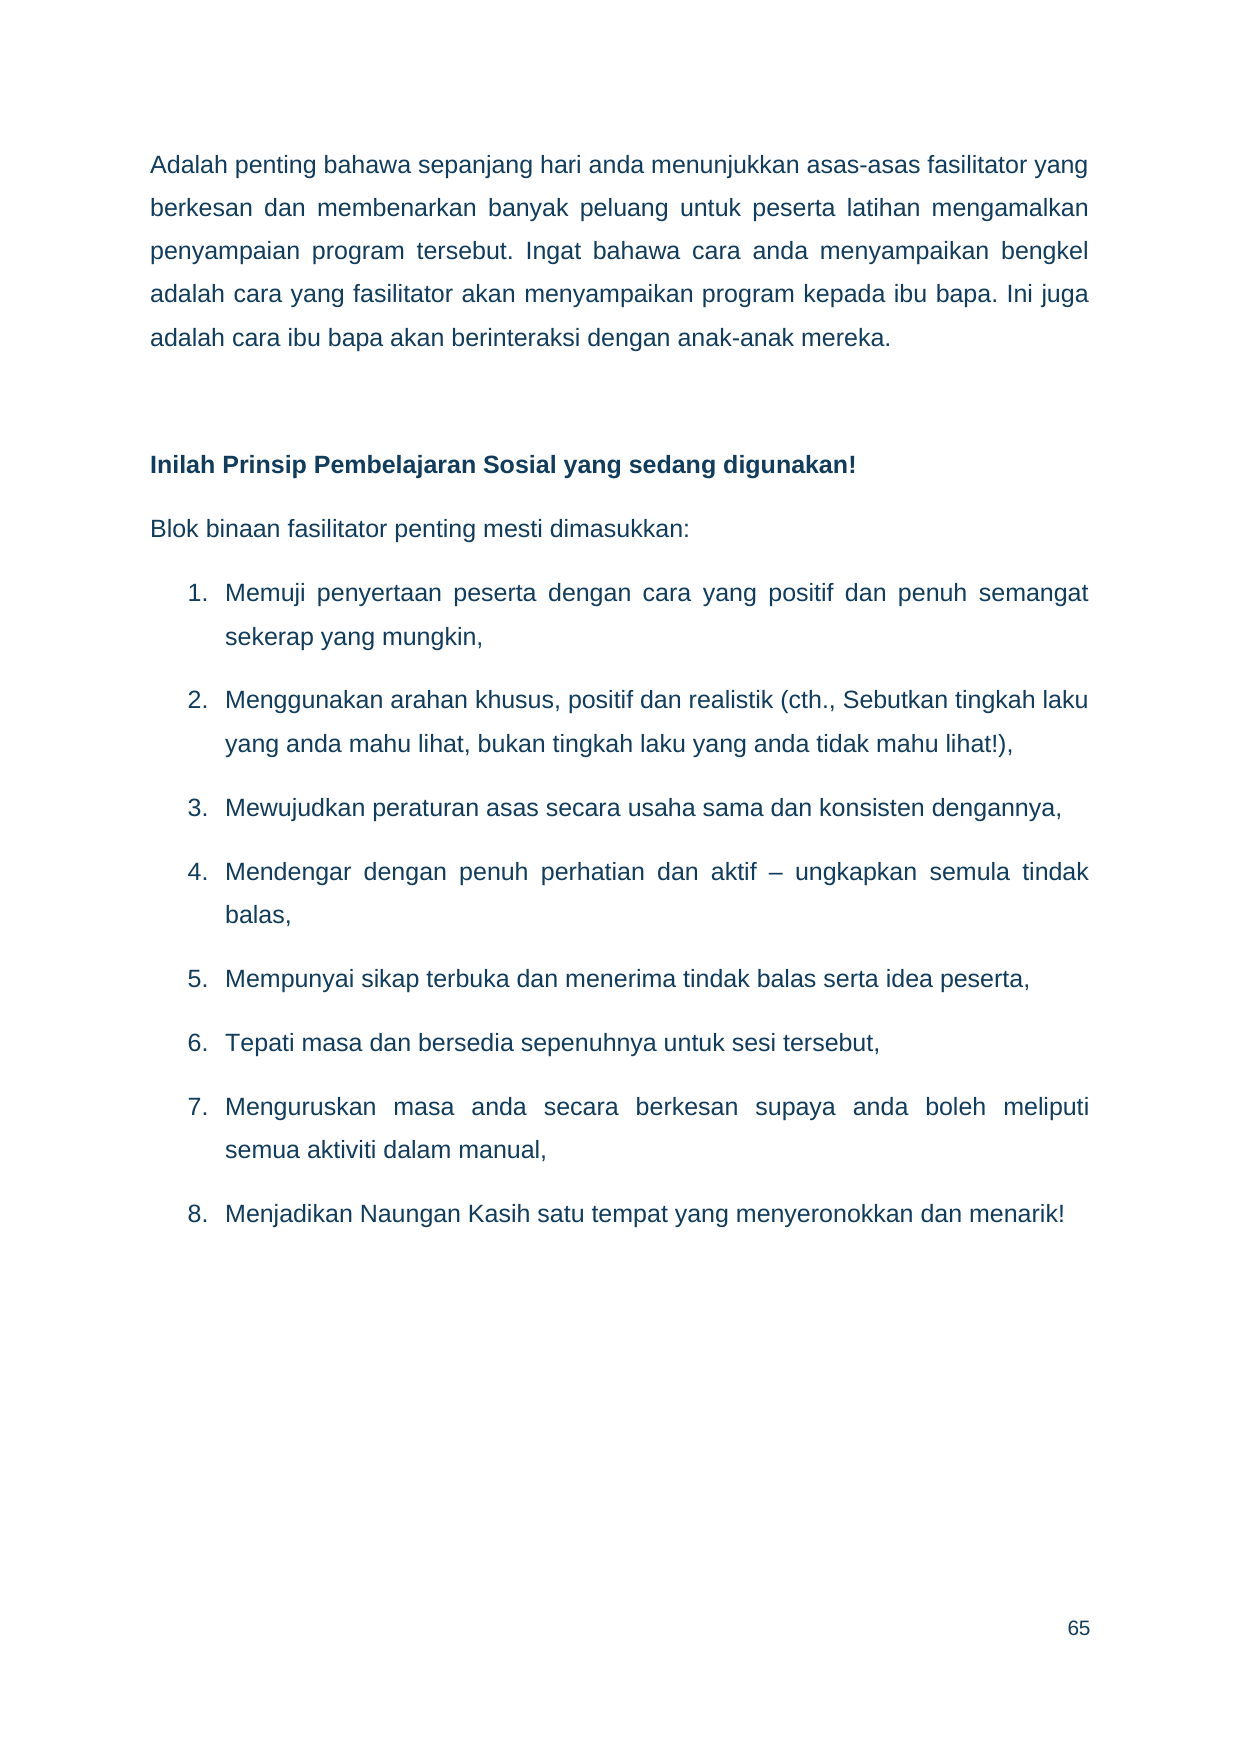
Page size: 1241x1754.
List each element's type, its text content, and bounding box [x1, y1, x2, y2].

text Adalah penting bahawa sepanjang hari anda menunjukkan asas-asas fasilitator yang berkesan dan membenarkan banyak peluang untuk peserta latihan mengamalkan penyampaian program tersebut. Ingat bahawa cara anda menyampaikan bengkel adalah cara yang fasilitator akan menyampaikan program kepada ibu bapa. Ini juga adalah cara ibu bapa akan berinteraksi dengan anak-anak mereka. [150, 150, 1090, 351]
text Blok binaan fasilitator penting mesti dimasukkan: [150, 514, 1090, 543]
list Menjadikan Naungan Kasih satu tempat yang menyeronokkan dan menarik! [187, 1198, 1090, 1227]
list Mempunyai sikap terbuka dan menerima tindak balas serta idea peserta, [187, 963, 1090, 992]
text Inilah Prinsip Pembelajaran Sosial yang sedang digunakan! [150, 450, 1090, 479]
list Memuji penyertaan peserta dengan cara yang positif dan penuh semangat sekerap yang mungkin, [187, 578, 1090, 650]
list Mewujudkan peraturan asas secara usaha sama dan konsisten dengannya, [187, 792, 1090, 821]
list Menggunakan arahan khusus, positif dan realistik (cth., Sebutkan tingkah laku yang anda mahu lihat, bukan tingkah laku yang anda tidak mahu lihat!), [187, 685, 1090, 757]
list Menguruskan masa anda secara berkesan supaya anda boleh meliputi semua aktiviti dalam manual, [187, 1091, 1090, 1163]
list Tepati masa dan bersedia sepenuhnya untuk sesi tersebut, [187, 1027, 1090, 1056]
list Mendengar dengan penuh perhatian dan aktif – ungkapkan semula tindak balas, [187, 856, 1090, 928]
